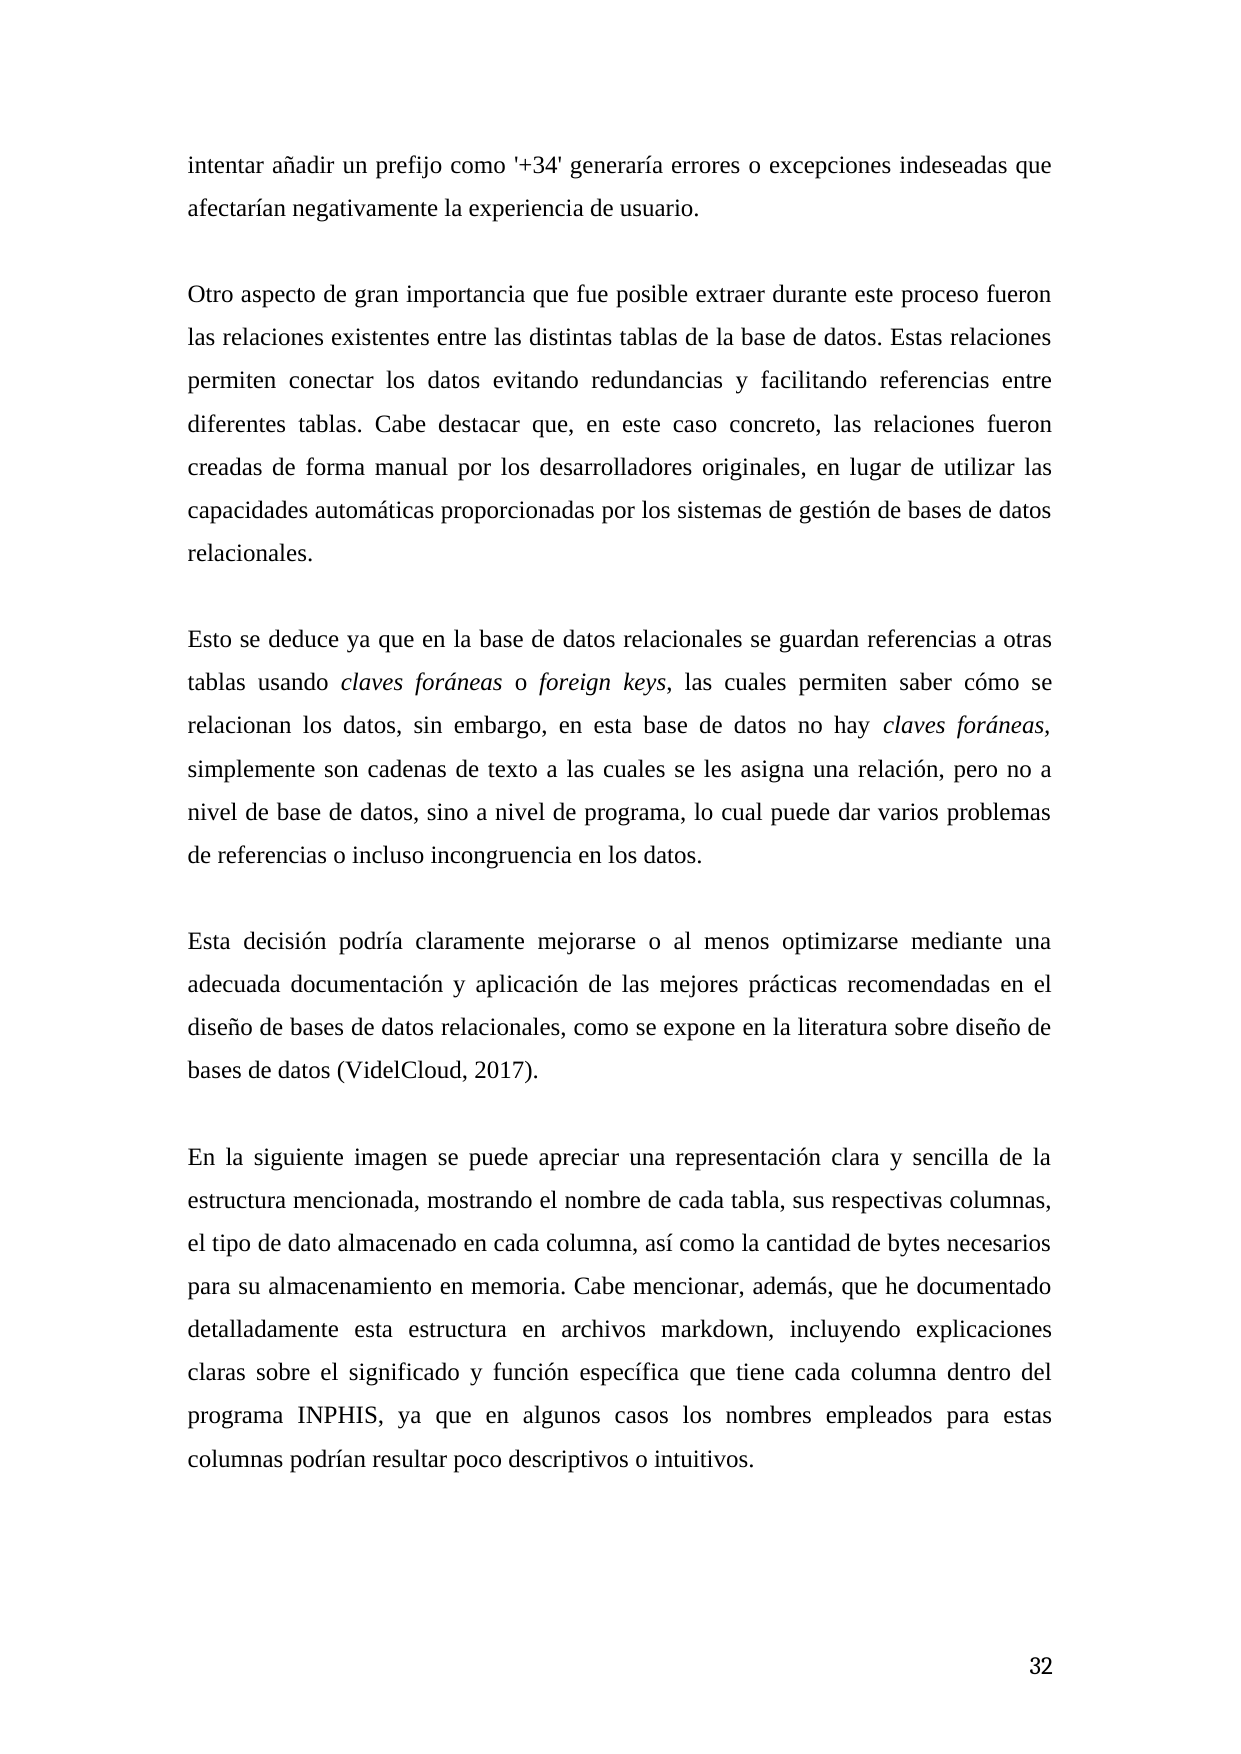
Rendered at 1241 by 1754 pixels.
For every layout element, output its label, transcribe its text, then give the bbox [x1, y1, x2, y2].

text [187, 150, 1053, 222]
text Otro aspecto de gran importancia que fue posible extraer durante este proceso fueron las relaciones existentes entre las distintas tablas de la base de datos. Estas relaciones permiten conectar los datos evitando redundancias y facilitando referencias entre diferentes tablas. Cabe destacar que, en este caso concreto, las relaciones fueron creadas de forma manual por los desarrolladores originales, en lugar de utilizar las capacidades automáticas proporcionadas por los sistemas de gestión de bases de datos relacionales. [187, 279, 1053, 567]
text Esta decisión podría claramente mejorarse o al menos optimizarse mediante una adecuada documentación y aplicación de las mejores prácticas recomendadas en el diseño de bases de datos relacionales, como se expone en la literatura sobre diseño de bases de datos (VidelCloud, 2017). [187, 926, 1053, 1084]
text En la siguiente imagen se puede apreciar una representación clara y sencilla de la estructura mencionada, mostrando el nombre de cada tabla, sus respectivas columnas, el tipo de dato almacenado en cada columna, así como la cantidad de bytes necesarios para su almacenamiento en memoria. Cabe mencionar, además, que he documentado detalladamente esta estructura en archivos markdown, incluyendo explicaciones claras sobre el significado y función específica que tiene cada columna dentro del programa INPHIS, ya que en algunos casos los nombres empleados para estas columnas podrían resultar poco descriptivos o intuitivos. [187, 1142, 1053, 1472]
text Esto se deduce ya que en la base de datos relacionales se guardan referencias a otras tablas usando claves foráneas o foreign keys, las cuales permiten saber cómo se relacionan los datos, sin embargo, en esta base de datos no hay claves foráneas, simplemente son cadenas de texto a las cuales se les asigna una relación, pero no a nivel de base de datos, sino a nivel de programa, lo cual puede dar varios problemas de referencias o incluso incongruencia en los datos. [187, 624, 1053, 869]
